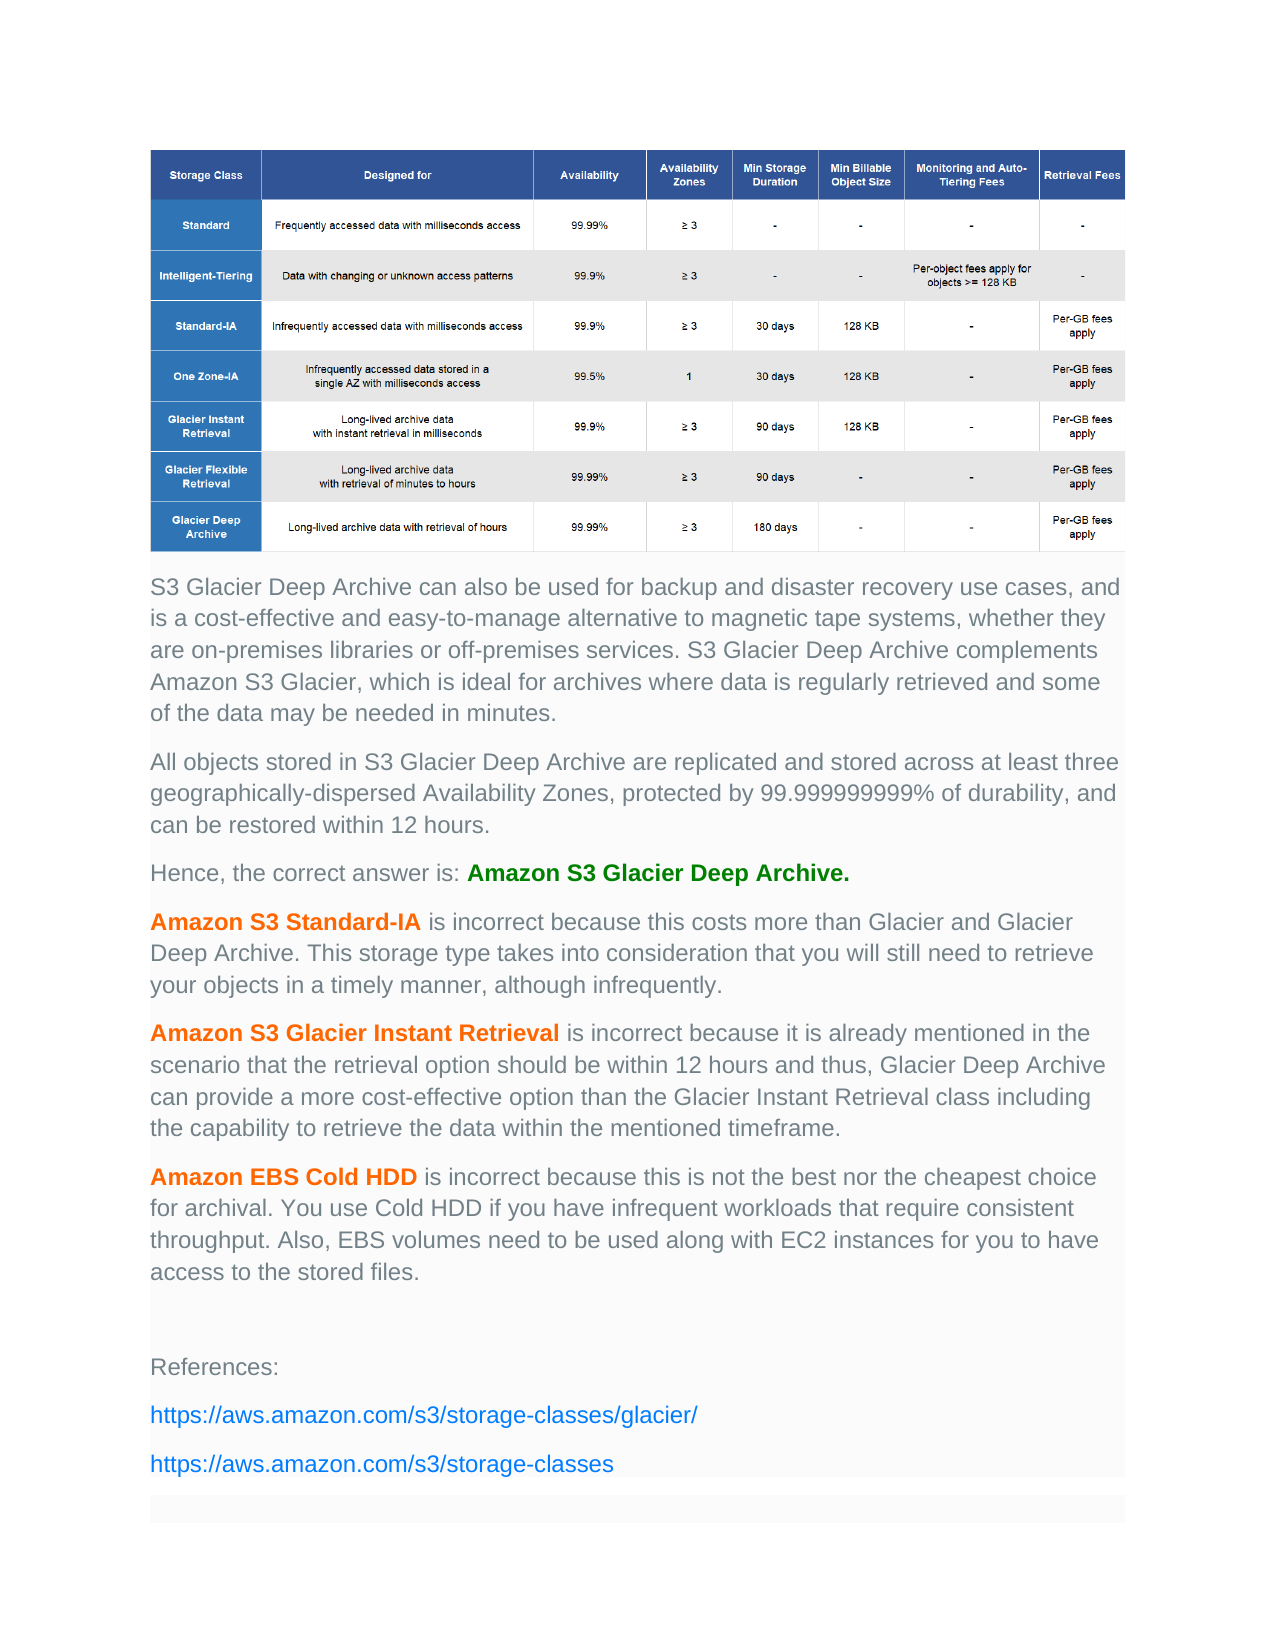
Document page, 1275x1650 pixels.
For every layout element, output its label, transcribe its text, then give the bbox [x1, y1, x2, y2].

text https://aws.amazon.com/s3/storage-classes [150, 1449, 1125, 1477]
text All objects stored in S3 Glacier Deep Archive are replicated and stored across at least three geographically-dispersed Availability Zones, protected by 99.999999999% of durability, and can be restored within 12 hours. [150, 748, 1125, 838]
text S3 Glacier Deep Archive can also be used for backup and disaster recovery use cases, and is a cost-effective and easy-to-manage alternative to magnetic tape systems, whether they are on-premises libraries or off-premises services. S3 Glacier Deep Archive complements Amazon S3 Glacier, which is ideal for archives where data is regularly retrieved and some of the data may be needed in minutes. [150, 573, 1125, 727]
text Amazon S3 Standard-IA is incorrect because this costs more than Glacier and Glacier Deep Archive. This storage type takes into consideration that you will still need to retrieve your objects in a timely manner, although infrequently. [150, 908, 1125, 998]
text Amazon EBS Cold HDD is incorrect because this is not the best nor the cheapest choice for archival. You use Cold HDD if you have infrequent workloads that require consistent throughput. Also, EBS volumes need to be used along with EC2 instances for you to have access to the stored files. [150, 1163, 1125, 1285]
text https://aws.amazon.com/s3/storage-classes/glacier/ [150, 1401, 1125, 1429]
text References: [150, 1353, 1125, 1380]
picture [150, 150, 1125, 552]
text Hence, the correct answer is: Amazon S3 Glacier Deep Archive. [150, 859, 1125, 887]
text Amazon S3 Glacier Instant Retrieval is incorrect because it is already mentioned in the scenario that the retrieval option should be within 12 hours and thus, Glacier Deep Archive can provide a more cost-effective option than the Glacier Instant Retrieval class including the capability to retrieve the data within the mentioned timeframe. [150, 1019, 1125, 1142]
